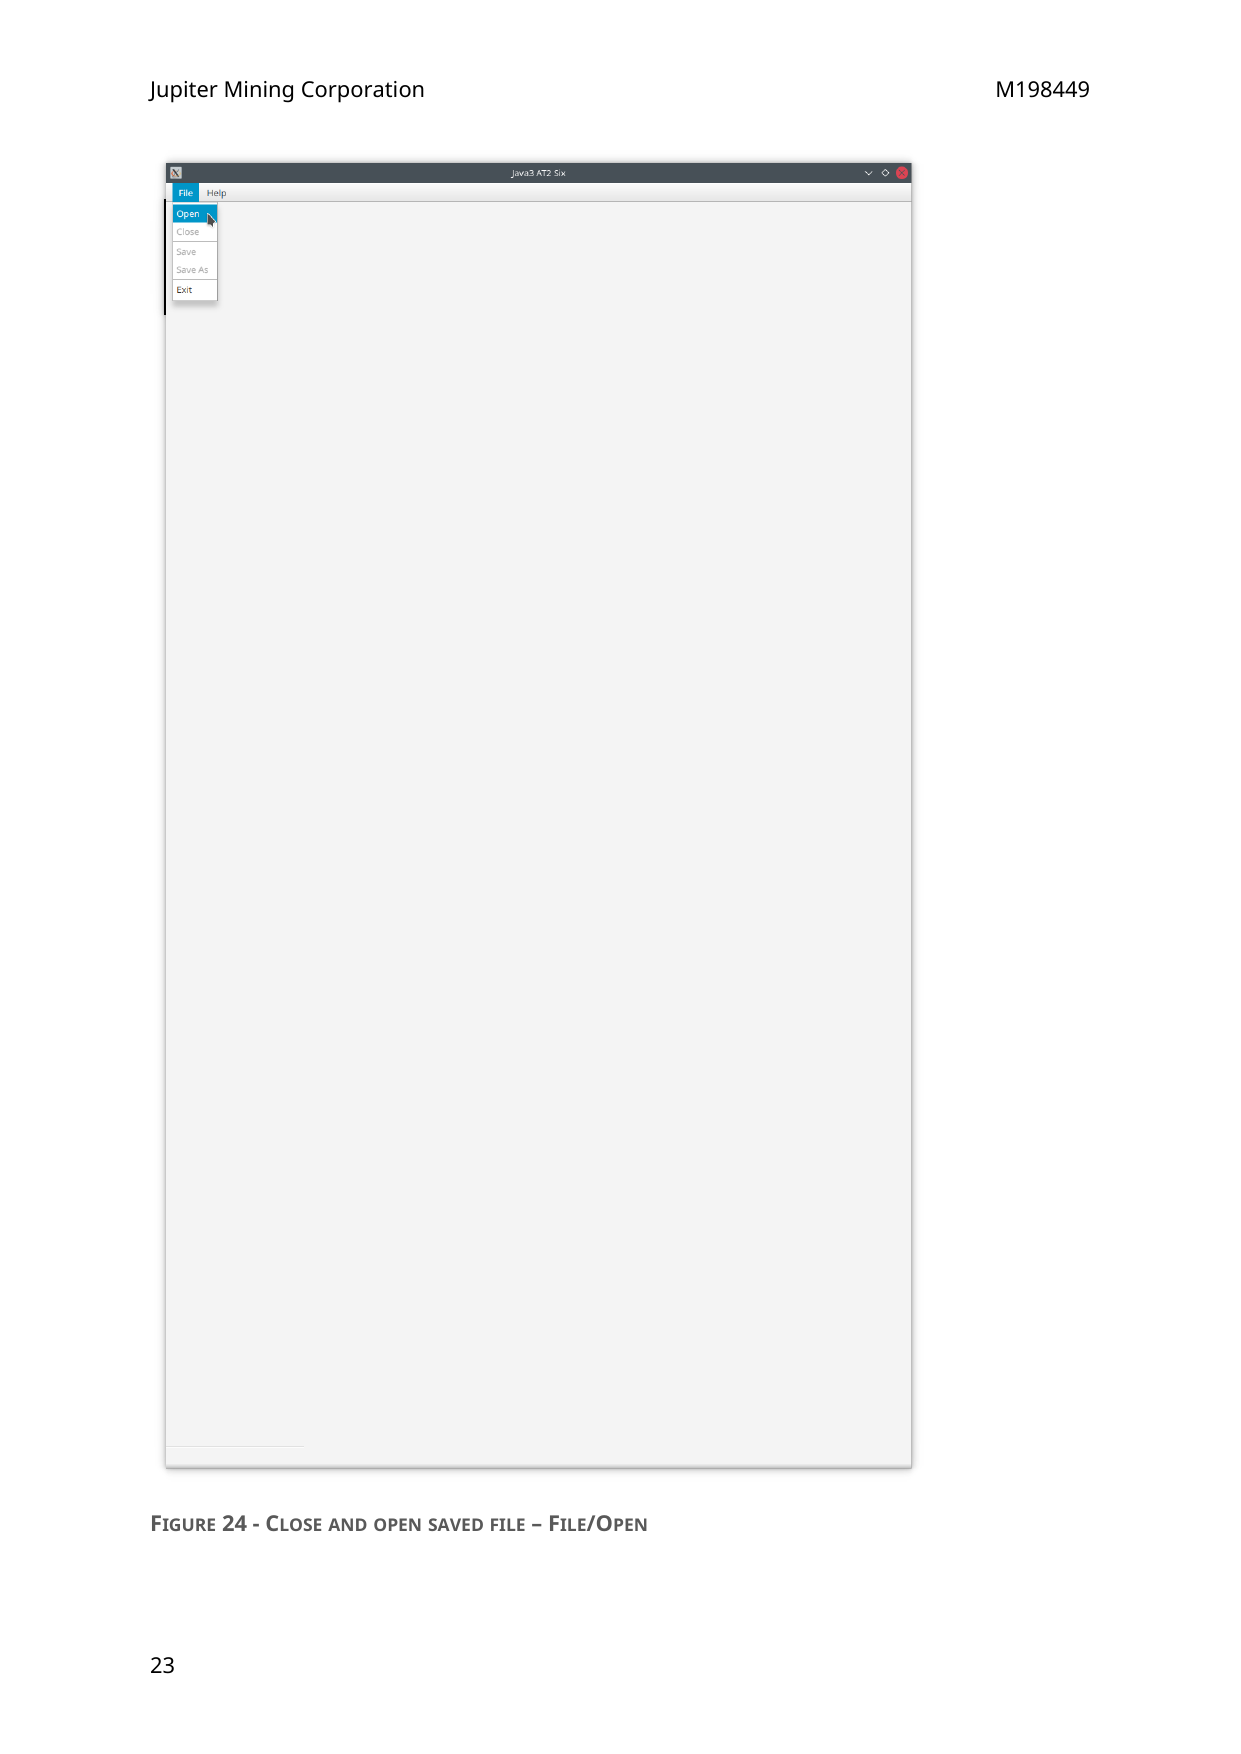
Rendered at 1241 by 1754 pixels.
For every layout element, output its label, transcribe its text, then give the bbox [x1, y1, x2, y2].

text Figure 24 - Close and open saved file – File/Open [150, 1508, 1090, 1538]
picture [150, 150, 925, 1482]
